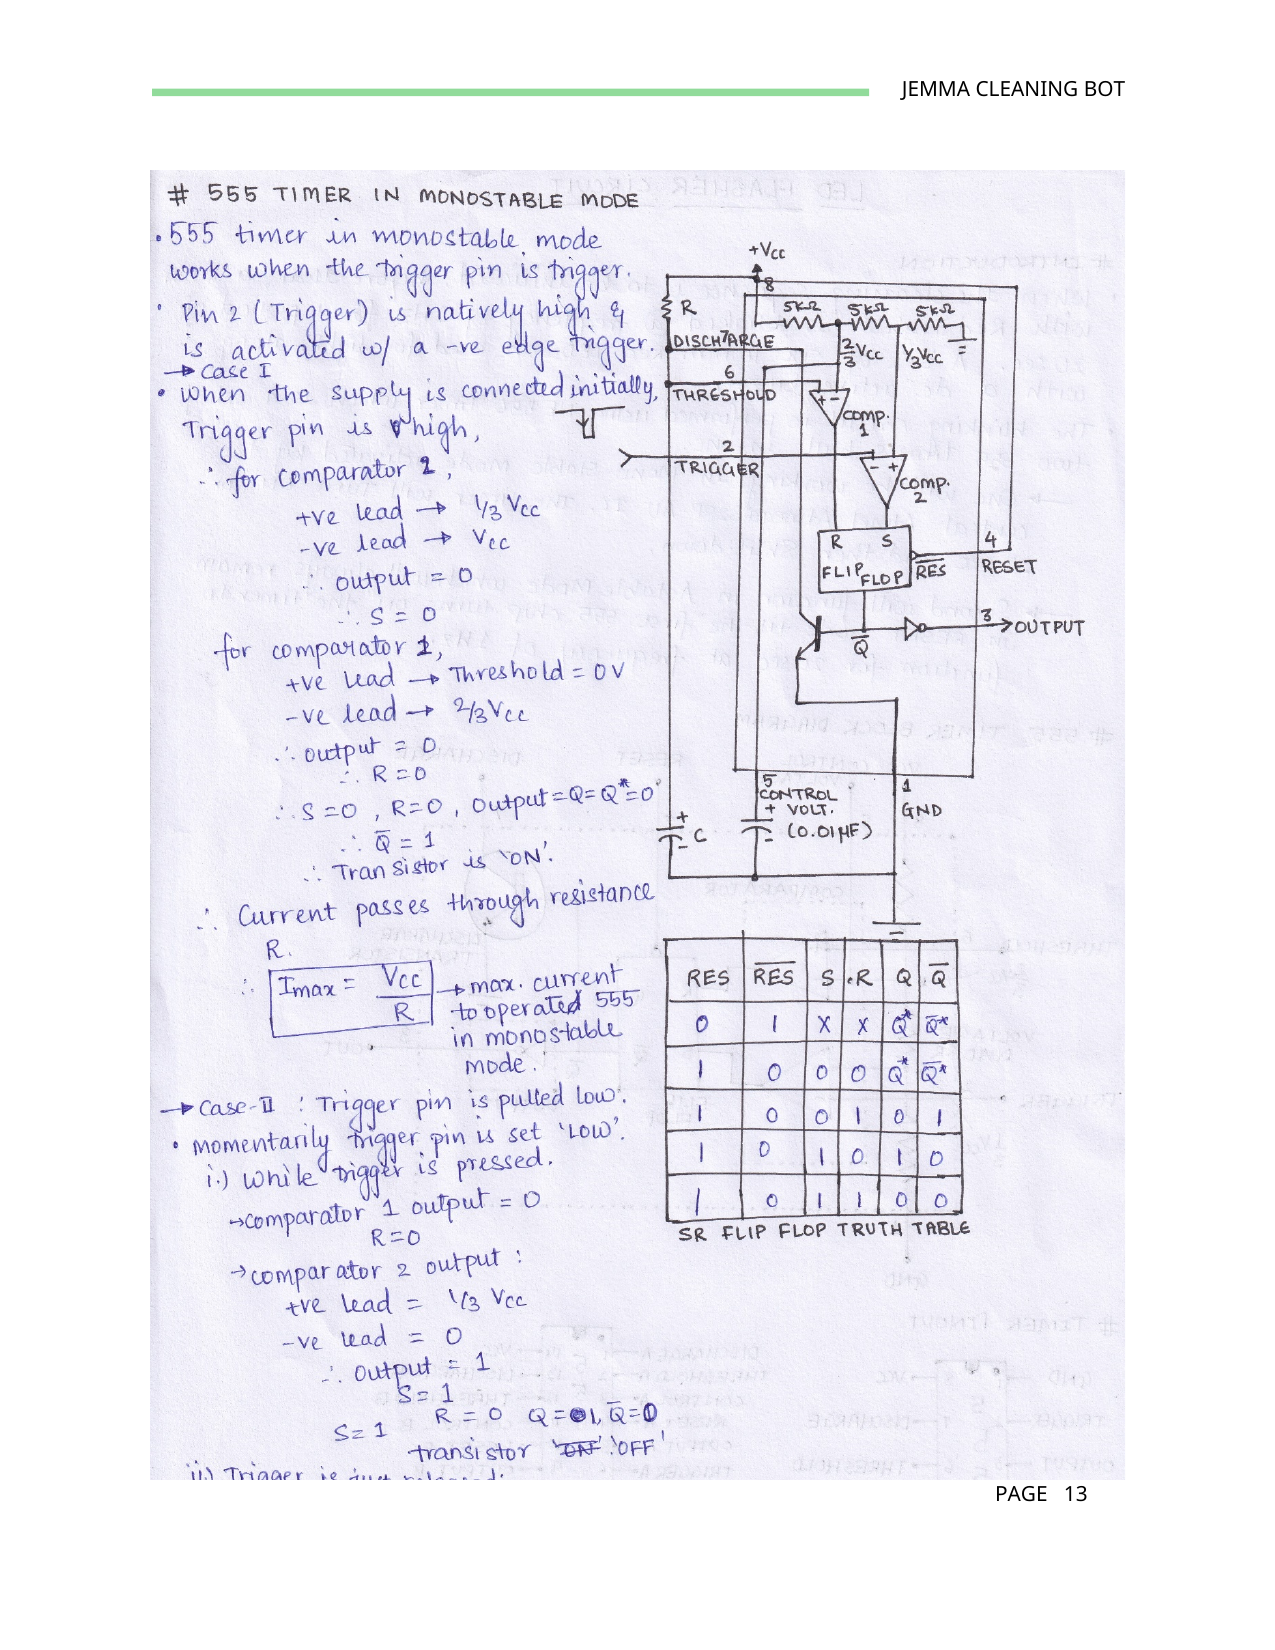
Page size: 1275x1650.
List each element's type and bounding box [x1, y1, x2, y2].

picture [150, 170, 1125, 1480]
